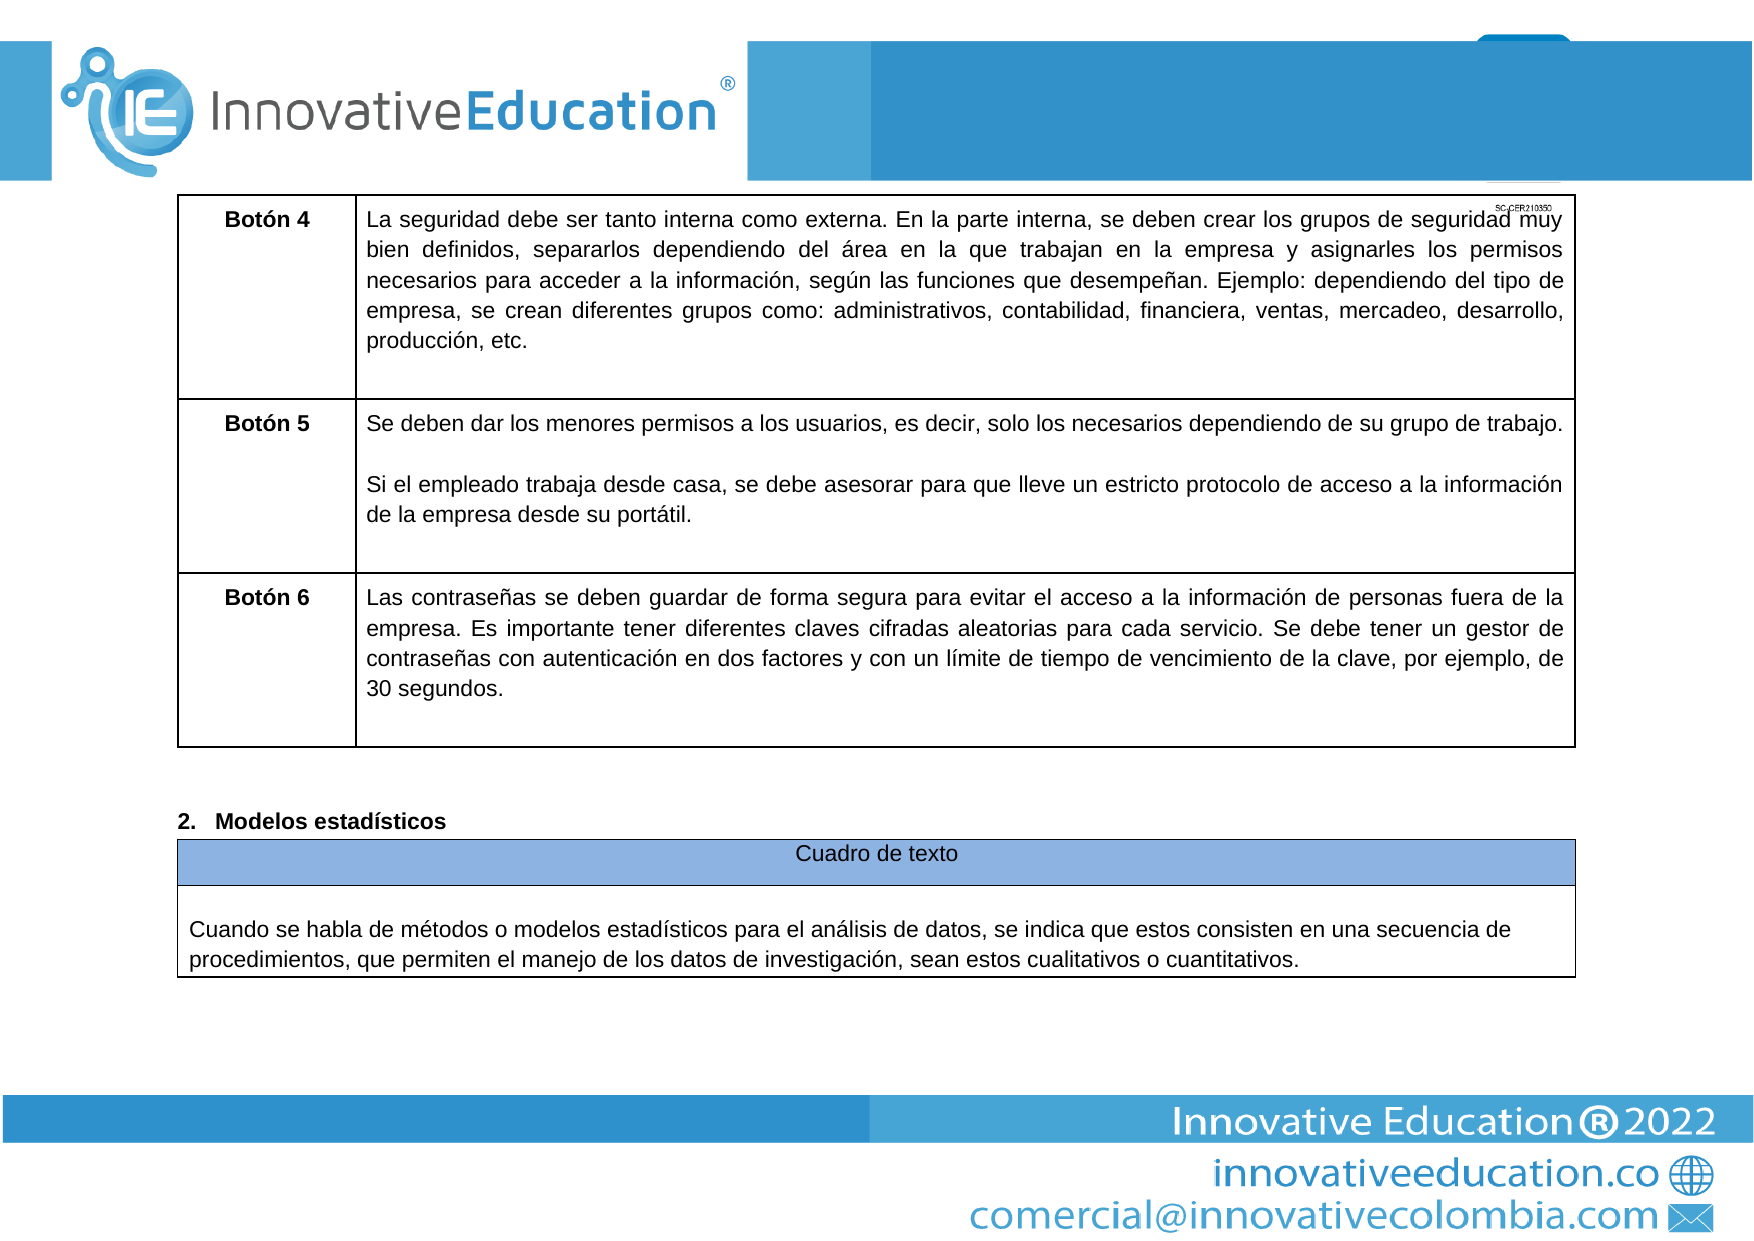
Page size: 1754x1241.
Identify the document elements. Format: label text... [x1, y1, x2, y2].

table_cell Se deben dar los menores permisos a los usuarios, es decir, solo los necesarios dependiendo de su grupo de trabajo. Si el empleado trabaja desde casa, se debe asesorar para que lleve un estricto protocolo de acceso a la información de la empresa desde su portátil. [357, 400, 1574, 572]
table_cell Las contraseñas se deben guardar de forma segura para evitar el acceso a la información de personas fuera de la empresa. Es importante tener diferentes claves cifradas aleatorias para cada servicio. Se debe tener un gestor de contraseñas con autenticación en dos factores y con un límite de tiempo de vencimiento de la clave, por ejemplo, de 30 segundos. [357, 574, 1574, 746]
table_cell Botón 5 [179, 400, 355, 572]
picture [0, 28, 1752, 194]
table_header Cuadro de texto [178, 840, 1575, 885]
table_cell Botón 6 [179, 574, 355, 746]
table_cell Cuando se habla de métodos o modelos estadísticos para el análisis de datos, se indica que estos consisten en una secuencia de procedimientos, que permiten el manejo de los datos de investigación, sean estos cualitativos o cuantitativos. [178, 886, 1575, 976]
table_cell La seguridad debe ser tanto interna como externa. En la parte interna, se deben crear los grupos de seguridad muy bien definidos, separarlos dependiendo del área en la que trabajan en la empresa y asignarles los permisos necesarios para acceder a la información, según las funciones que desempeñan. Ejemplo: dependiendo del tipo de empresa, se crean diferentes grupos como: administrativos, contabilidad, financiera, ventas, mercadeo, desarrollo, producción, etc. [357, 196, 1574, 398]
list Modelos estadísticos [177, 808, 1577, 835]
picture [2, 1093, 1754, 1239]
table_cell Botón 4 [179, 196, 355, 398]
